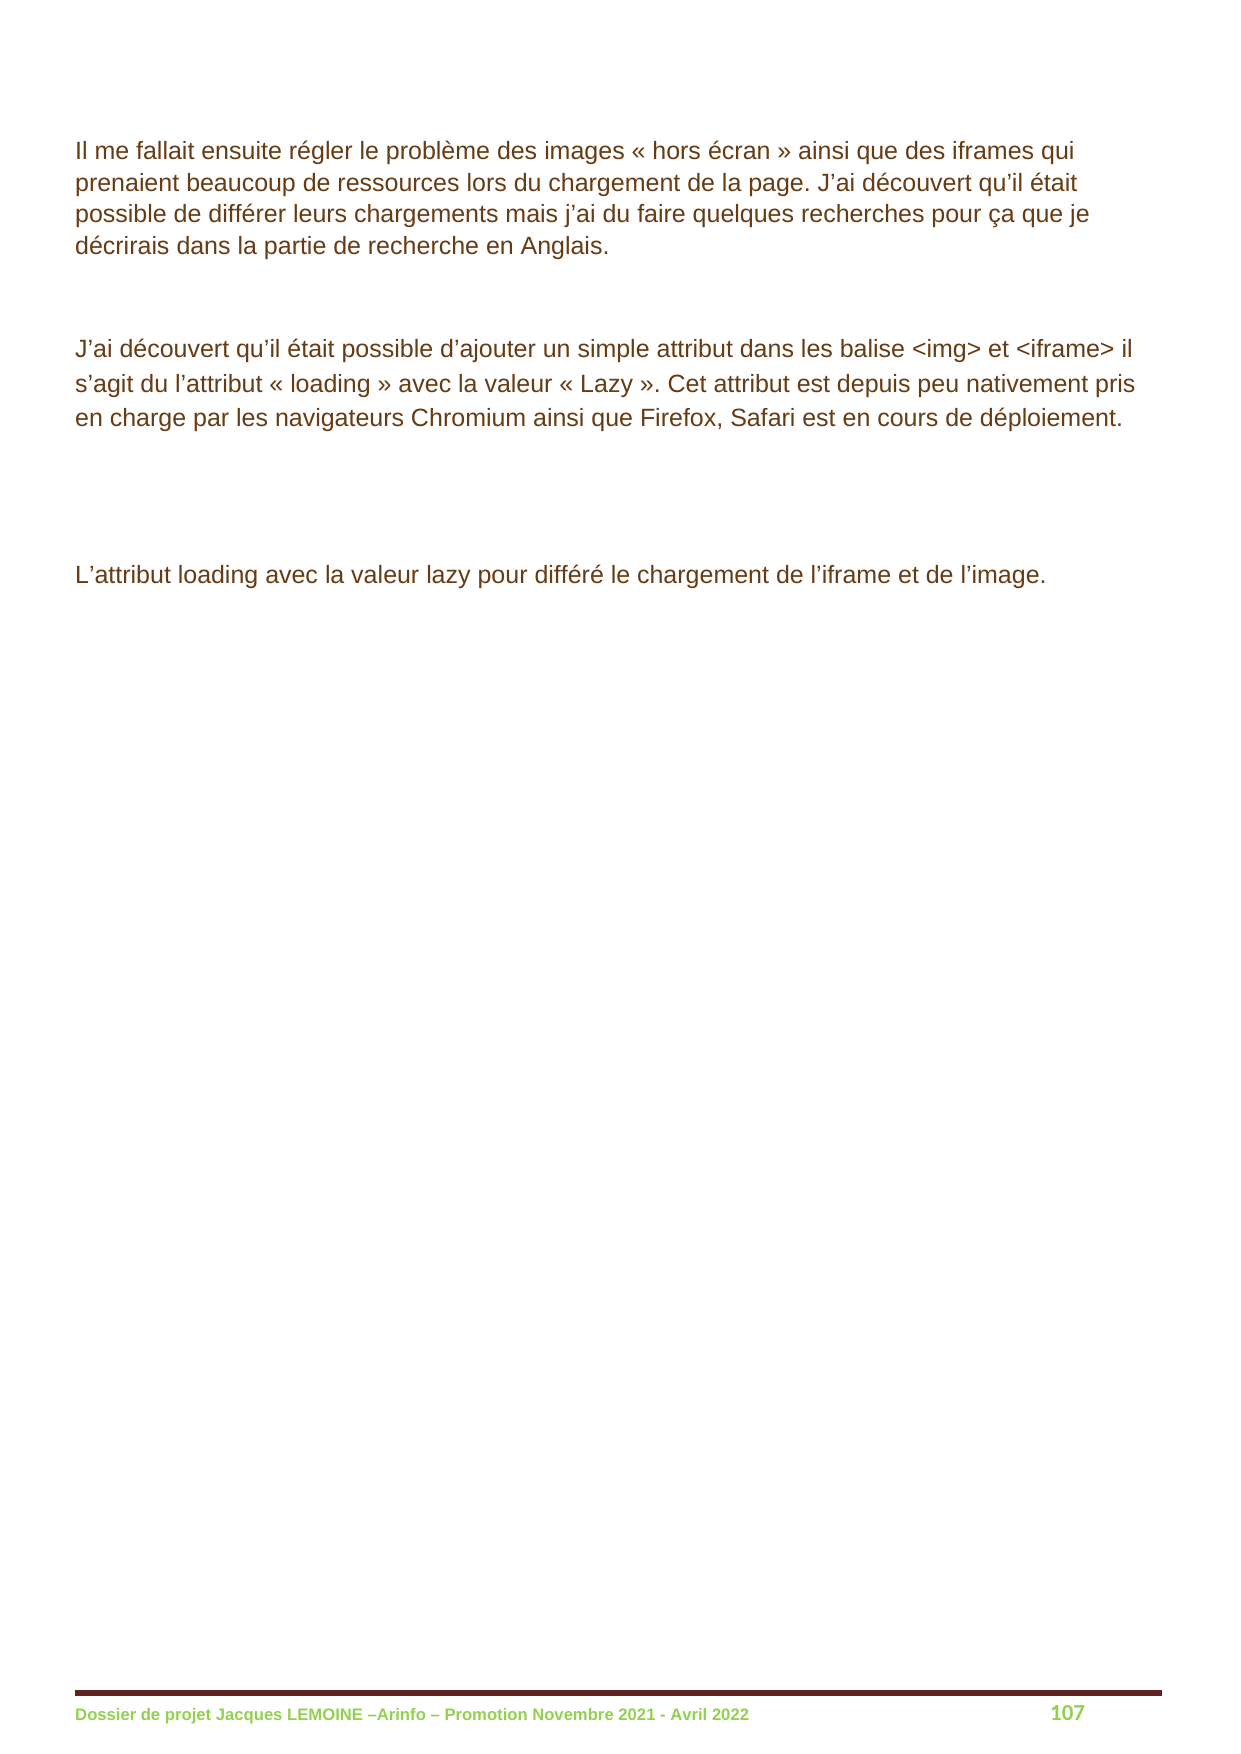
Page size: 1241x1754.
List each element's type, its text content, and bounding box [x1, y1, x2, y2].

text Il me fallait ensuite régler le problème des images « hors écran » ainsi que des iframes qui prenaient beaucoup de ressources lors du chargement de la page. J’ai découvert qu’il était possible de différer leurs chargements mais j’ai du faire quelques recherches pour ça que je décrirais dans la partie de recherche en Anglais. [75, 136, 1125, 260]
text L’attribut loading avec la valeur lazy pour différé le chargement de l’iframe et de l’image. [75, 560, 1137, 589]
text J’ai découvert qu’il était possible d’ajouter un simple attribut dans les balise <img> et <iframe> il s’agit du l’attribut « loading » avec la valeur « Lazy ». Cet attribut est depuis peu nativement pris en charge par les navigateurs Chromium ainsi que Firefox, Safari est en cours de déploiement. [75, 334, 1162, 432]
